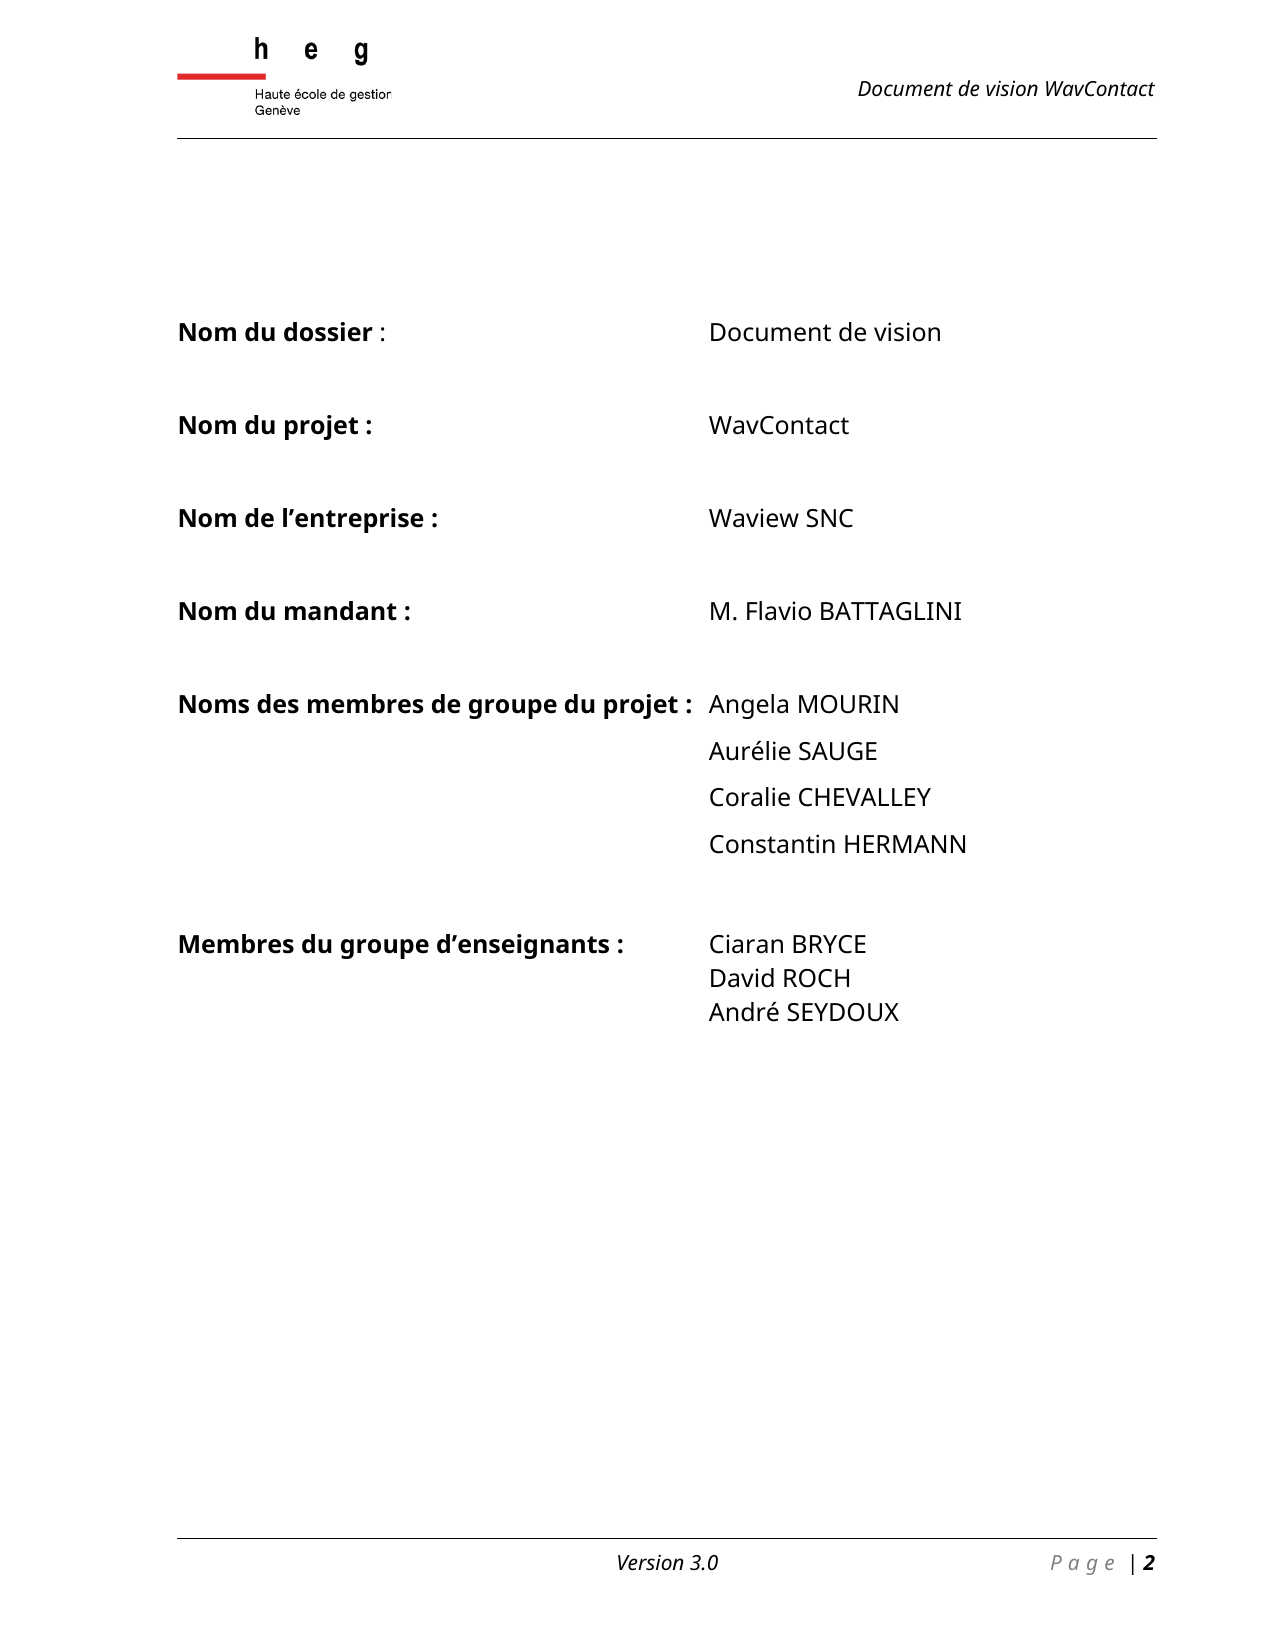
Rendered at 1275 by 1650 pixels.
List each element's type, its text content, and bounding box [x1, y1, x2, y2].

text Constantin HERMANN [177, 827, 1157, 861]
text Membres du groupe d’enseignants : Ciaran BRYCE [177, 927, 1157, 961]
text David ROCH [177, 961, 1157, 995]
text Coralie CHEVALLEY [177, 780, 1157, 814]
text Aurélie SAUGE [177, 733, 1157, 768]
text Nom de l’entreprise : Waview SNC [177, 501, 1157, 535]
text Nom du mandant : M. Flavio BATTAGLINI [177, 594, 1157, 628]
text Noms des membres de groupe du projet : Angela MOURIN [177, 687, 1157, 721]
text Nom du projet : WavContact [177, 408, 1157, 442]
picture [177, 35, 392, 116]
text André SEYDOUX [177, 995, 1157, 1029]
text Nom du dossier : Document de vision [177, 314, 1157, 348]
